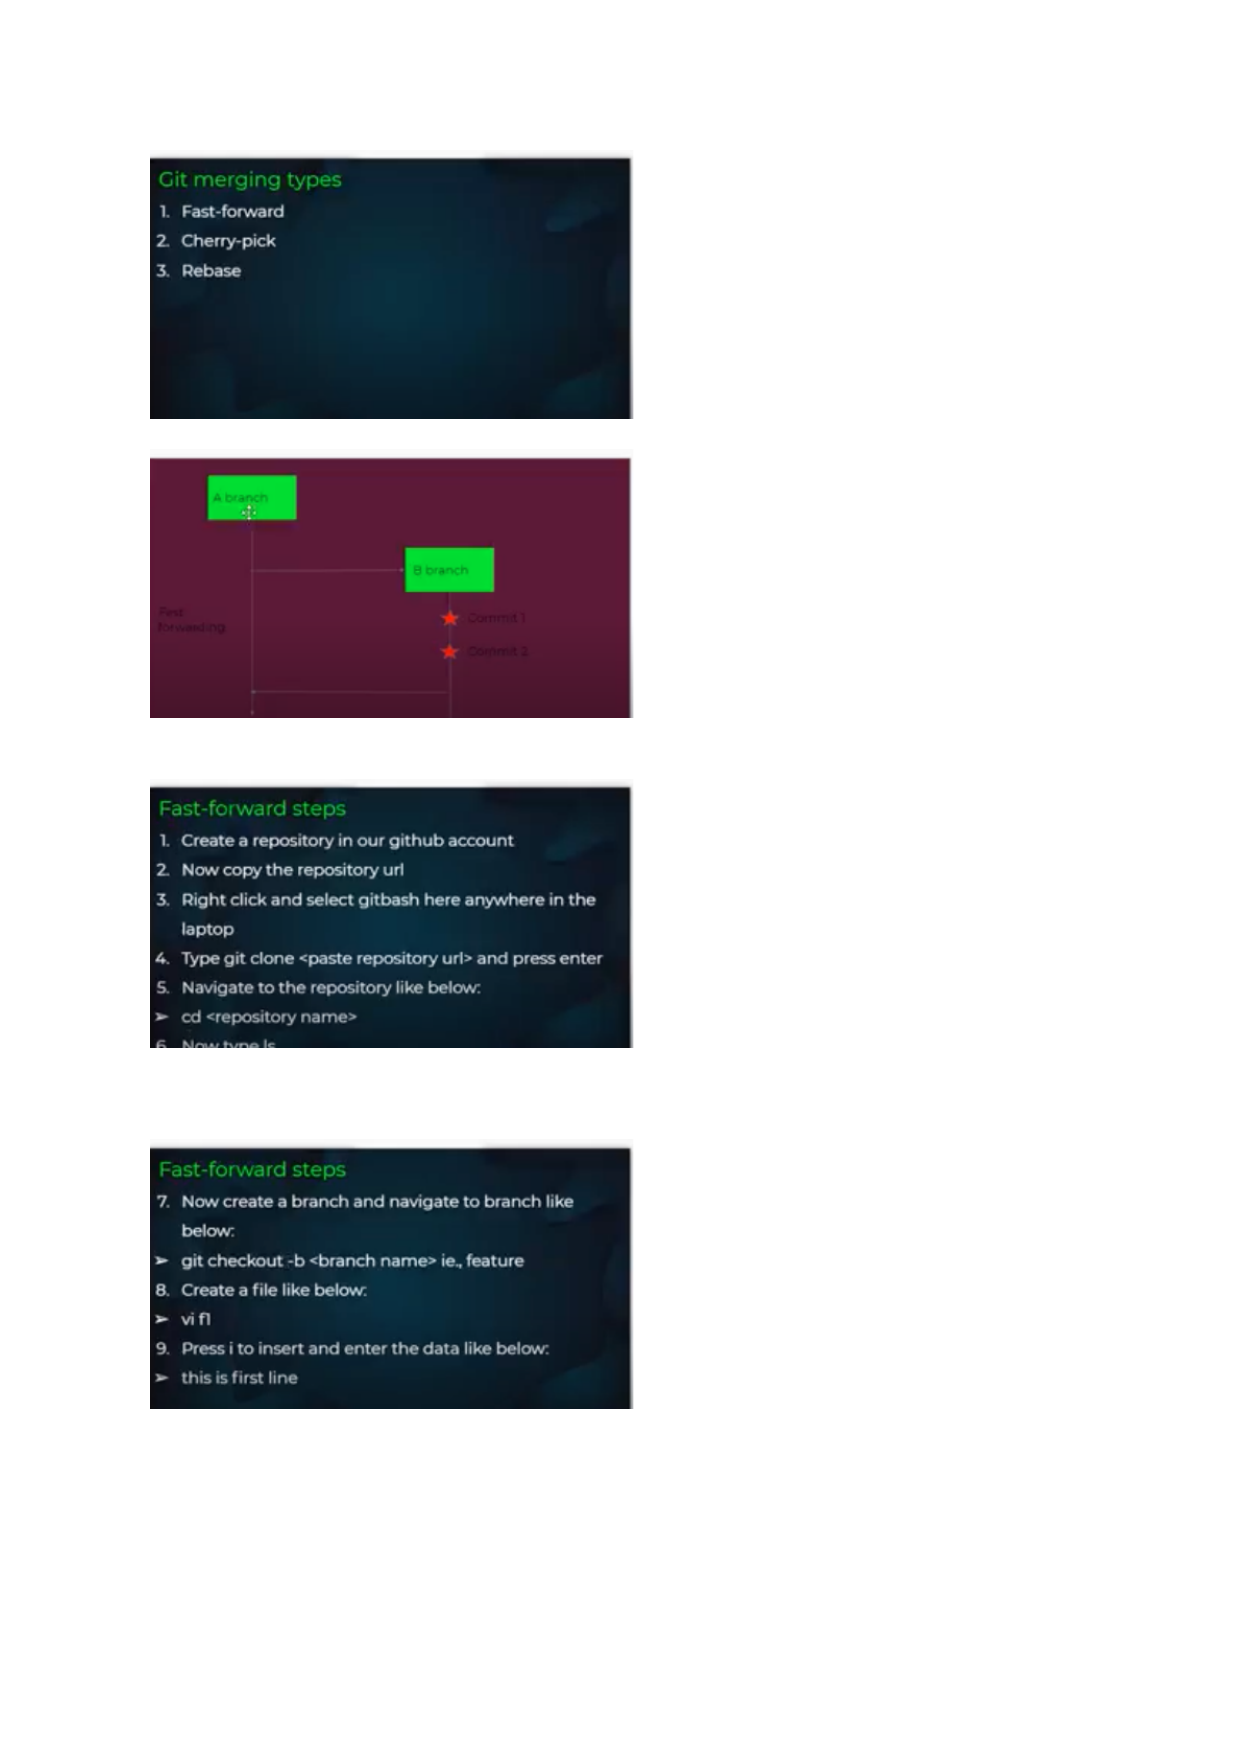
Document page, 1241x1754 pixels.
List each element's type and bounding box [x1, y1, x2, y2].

picture [150, 449, 634, 718]
picture [150, 1139, 634, 1409]
picture [150, 150, 634, 419]
picture [150, 779, 634, 1048]
